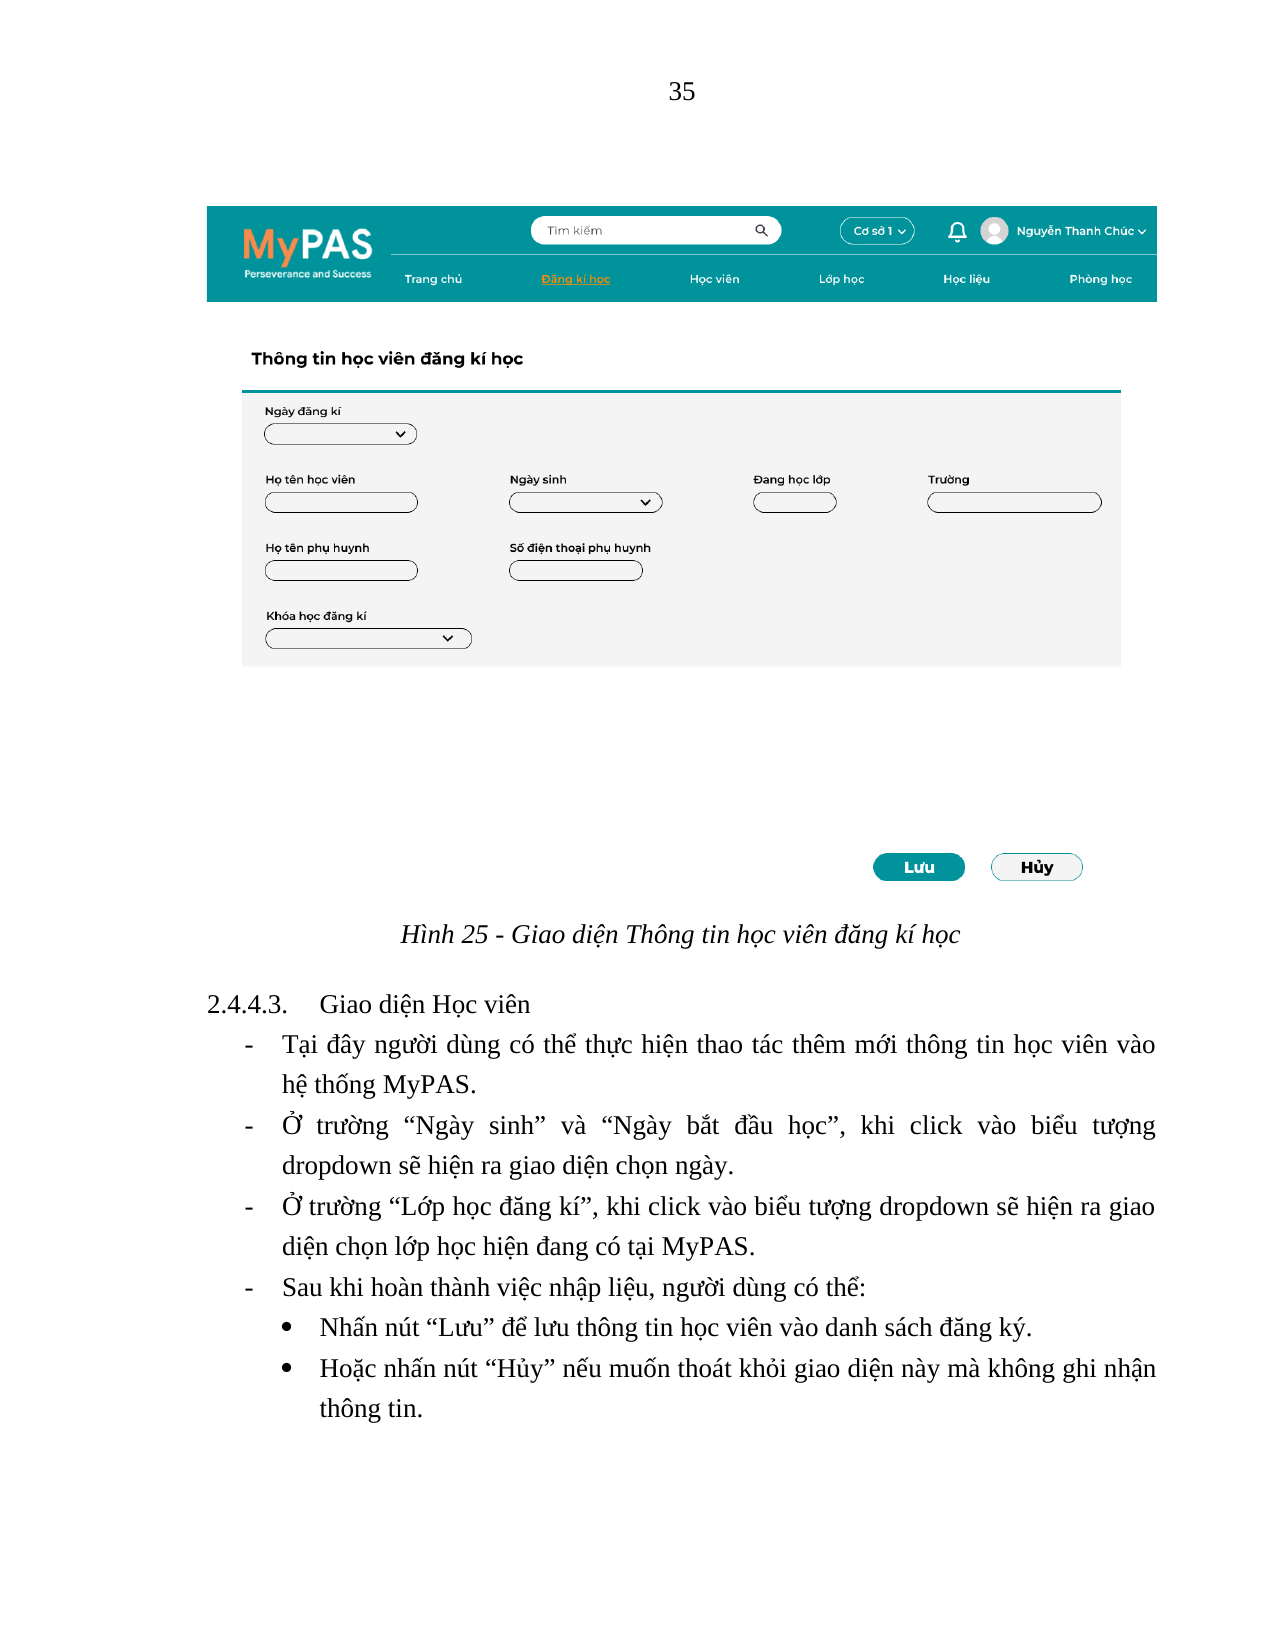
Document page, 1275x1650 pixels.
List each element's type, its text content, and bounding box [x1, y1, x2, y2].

picture [206, 206, 1157, 901]
list Tại đây người dùng có thể thực hiện thao tác thêm mới thông tin học viên vào hệ thống MyPAS. [244, 1028, 1157, 1100]
list Sau khi hoàn thành việc nhập liệu, người dùng có thể: [244, 1271, 1157, 1302]
list Giao diện Học viên [207, 988, 1157, 1019]
list Nhấn nút “Lưu” để lưu thông tin học viên vào danh sách đăng ký. [282, 1311, 1157, 1342]
text Hình 25 - Giao diện Thông tin học viên đăng kí học [207, 918, 1157, 949]
list Ở trường “Lớp học đăng kí”, khi click vào biểu tượng dropdown sẽ hiện ra giao diện chọn lớp học hiện đang có tại MyPAS. [244, 1190, 1157, 1261]
list Hoặc nhấn nút “Hủy” nếu muốn thoát khỏi giao diện này mà không ghi nhận thông tin. [282, 1352, 1157, 1423]
list Ở trường “Ngày sinh” và “Ngày bắt đầu học”, khi click vào biểu tượng dropdown sẽ hiện ra giao diện chọn ngày. [244, 1109, 1157, 1181]
